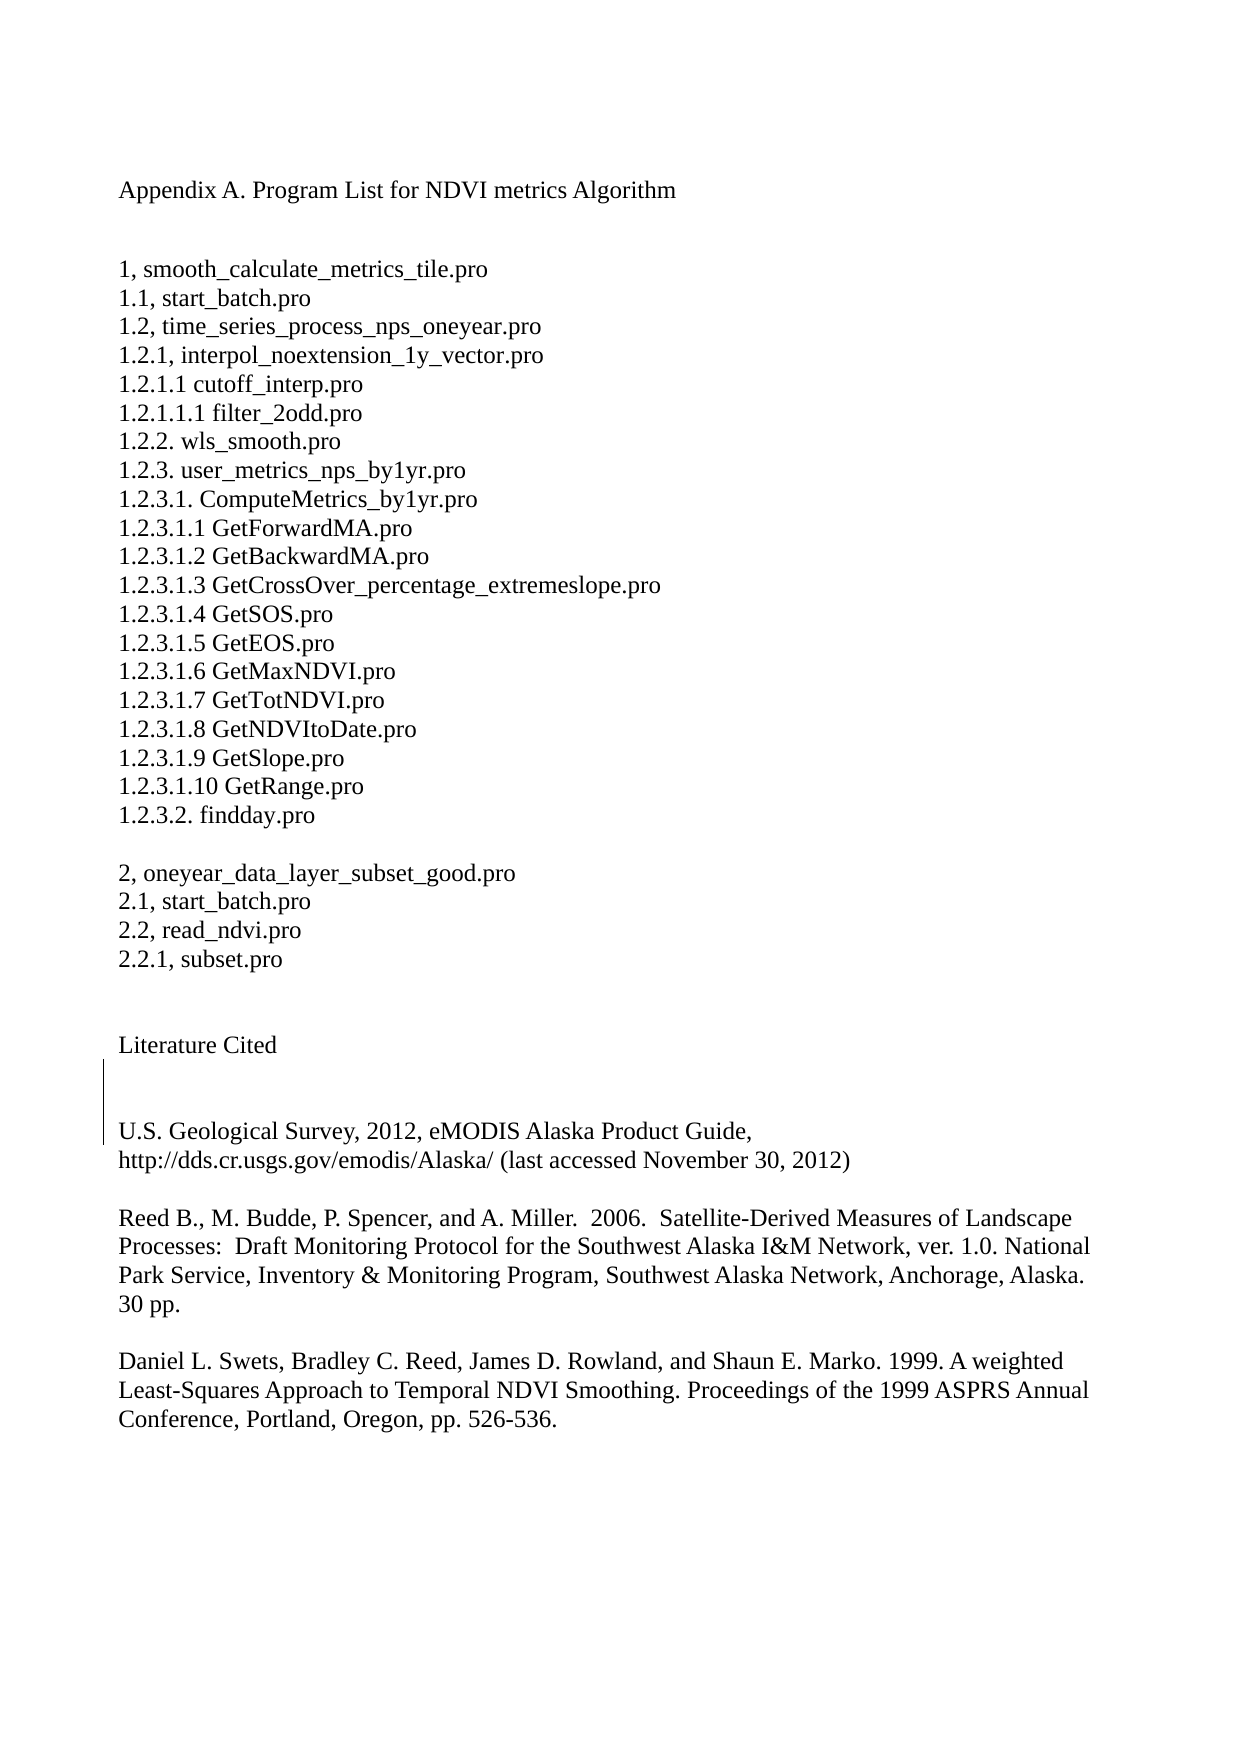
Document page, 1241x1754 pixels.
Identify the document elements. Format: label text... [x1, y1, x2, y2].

text 2, oneyear_data_layer_subset_good.pro [118, 858, 1122, 886]
text 1.2.3.2. findday.pro [118, 800, 1122, 829]
text 1.2.3.1.8 GetNDVItoDate.pro [118, 714, 1122, 743]
text 1.2.2. wls_smooth.pro [118, 426, 1122, 455]
text 1.2.3.1.10 GetRange.pro [118, 771, 1122, 800]
text 1.2.1.1.1 filter_2odd.pro [118, 398, 1122, 426]
text 1, smooth_calculate_metrics_tile.pro [118, 254, 1122, 283]
text 2.2, read_ndvi.pro [118, 915, 1122, 944]
text 1.2.3.1.2 GetBackwardMA.pro [118, 541, 1122, 570]
text U.S. Geological Survey, 2012, eMODIS Alaska Product Guide, http://dds.cr.usgs.gov/emodis/Alaska/ (last accessed November 30, 2012) [118, 1116, 1122, 1174]
text 1.2.3.1.1 GetForwardMA.pro [118, 513, 1122, 541]
text 1.1, start_batch.pro [118, 283, 1122, 311]
text 1.2.3.1. ComputeMetrics_by1yr.pro [118, 484, 1122, 513]
text 2.1, start_batch.pro [118, 886, 1122, 915]
text 1.2.1, interpol_noextension_1y_vector.pro [118, 340, 1122, 369]
text 1.2.3.1.5 GetEOS.pro [118, 628, 1122, 656]
text 1.2.3. user_metrics_nps_by1yr.pro [118, 455, 1122, 484]
text 2.2.1, subset.pro [118, 944, 1122, 973]
text Daniel L. Swets, Bradley C. Reed, James D. Rowland, and Shaun E. Marko. 1999. A weighted Least-Squares Approach to Temporal NDVI Smoothing. Proceedings of the 1999 ASPRS Annual Conference, Portland, Oregon, pp. 526-536. [118, 1346, 1122, 1433]
text 1.2.3.1.7 GetTotNDVI.pro [118, 685, 1122, 714]
text 1.2.3.1.4 GetSOS.pro [118, 599, 1122, 628]
text 1.2.3.1.3 GetCrossOver_percentage_extremeslope.pro [118, 570, 1122, 599]
text 1.2.1.1 cutoff_interp.pro [118, 369, 1122, 398]
text Literature Cited [118, 1030, 1122, 1059]
text Appendix A. Program List for NDVI metrics Algorithm [118, 176, 1122, 204]
text 1.2, time_series_process_nps_oneyear.pro [118, 311, 1122, 340]
text 1.2.3.1.6 GetMaxNDVI.pro [118, 656, 1122, 685]
text Reed B., M. Budde, P. Spencer, and A. Miller. 2006. Satellite-Derived Measures of Landscape Processes: Draft Monitoring Protocol for the Southwest Alaska I&M Network, ver. 1.0. National Park Service, Inventory & Monitoring Program, Southwest Alaska Network, Anchorage, Alaska. 30 pp. [118, 1203, 1122, 1318]
text 1.2.3.1.9 GetSlope.pro [118, 743, 1122, 771]
